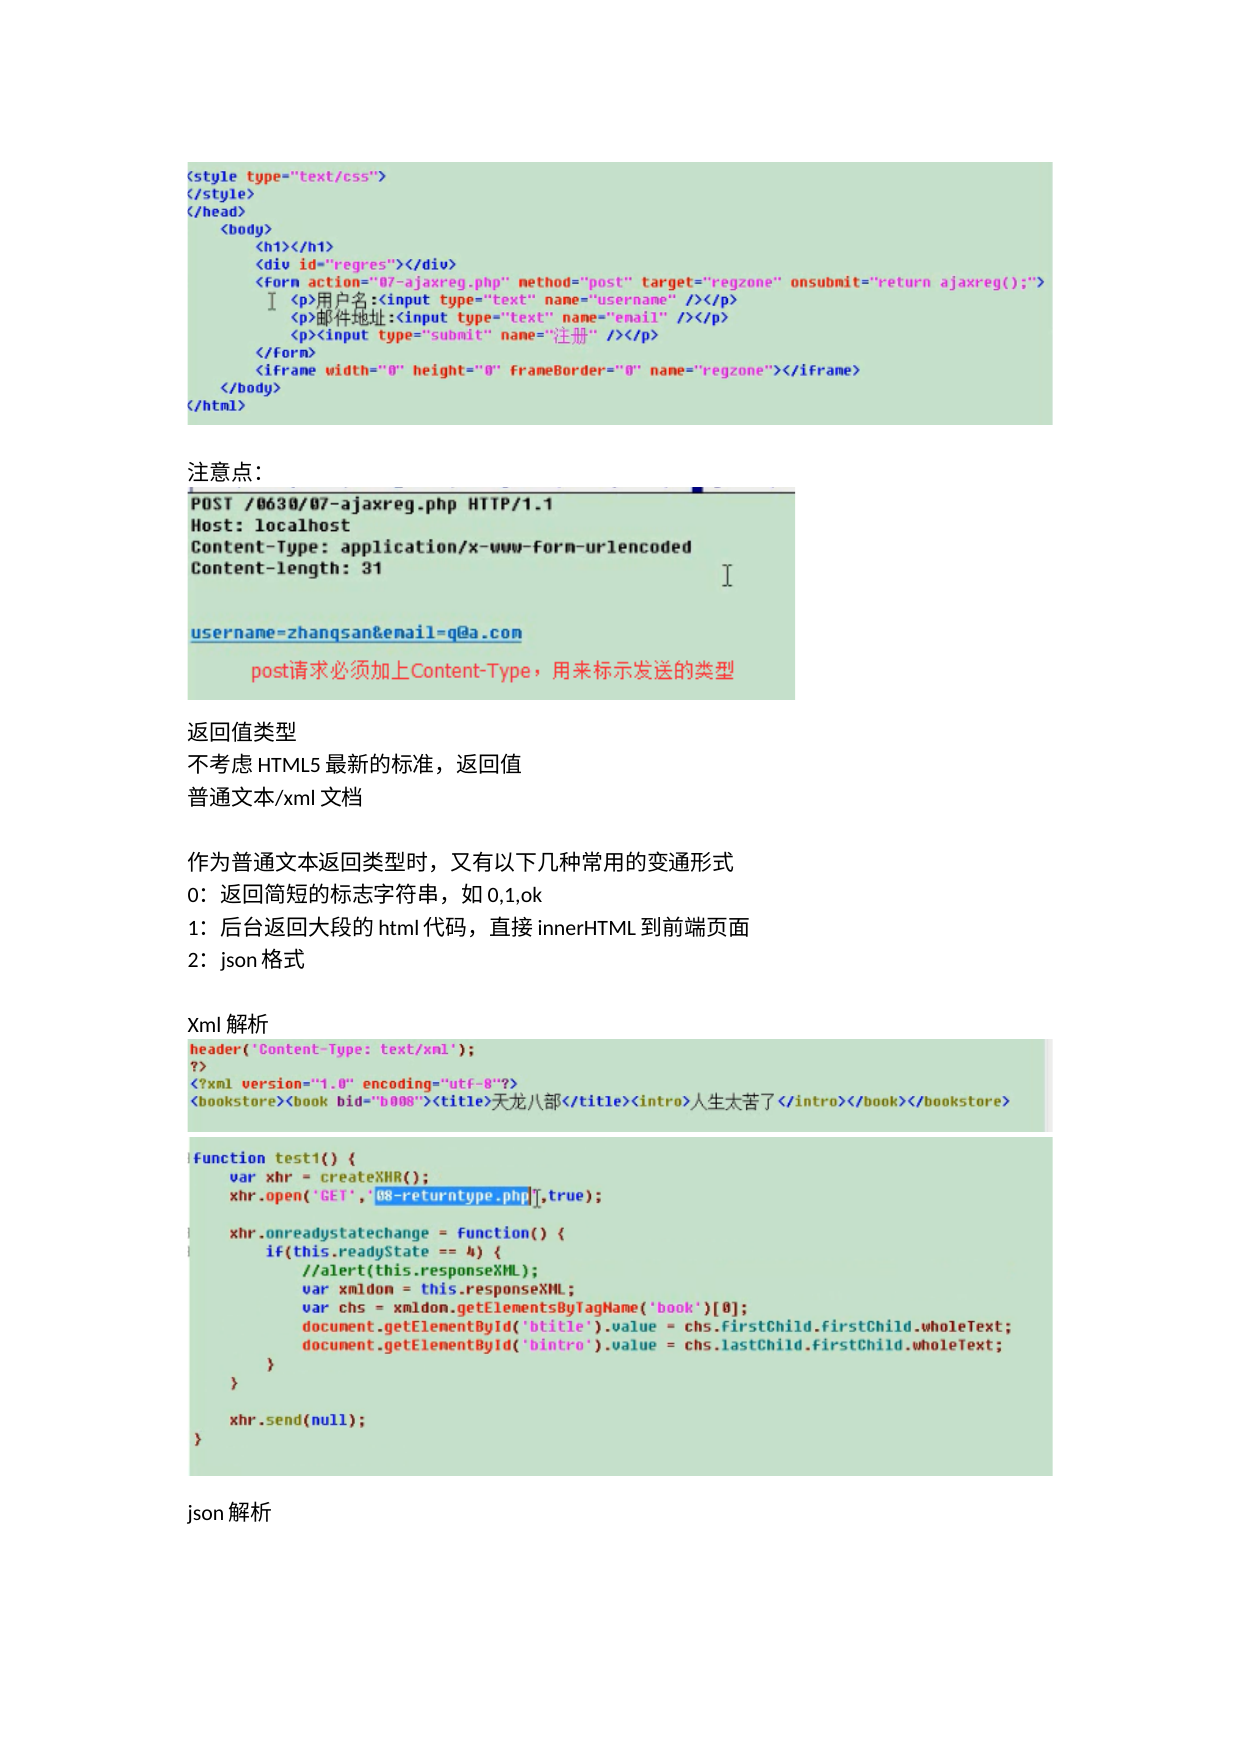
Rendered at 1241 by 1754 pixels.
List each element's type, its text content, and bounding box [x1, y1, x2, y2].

picture [187, 1137, 1053, 1476]
text 0：返回简短的标志字符串，如0,1,ok [187, 877, 1053, 909]
text 1：后台返回大段的html代码，直接innerHTML到前端页面 [187, 909, 1053, 942]
text Xml解析 [187, 1007, 1053, 1039]
text 普通文本/xml文档 [187, 779, 1053, 812]
text 不考虑HTML5最新的标准，返回值 [187, 747, 1053, 779]
picture [187, 1039, 1053, 1132]
text 作为普通文本返回类型时，又有以下几种常用的变通形式 [187, 844, 1053, 877]
picture [187, 162, 1053, 425]
text 2：json格式 [187, 942, 1053, 974]
text 注意点： [187, 454, 1053, 487]
text 返回值类型 [187, 714, 1053, 747]
text json解析 [187, 1494, 1053, 1527]
picture [187, 487, 796, 700]
